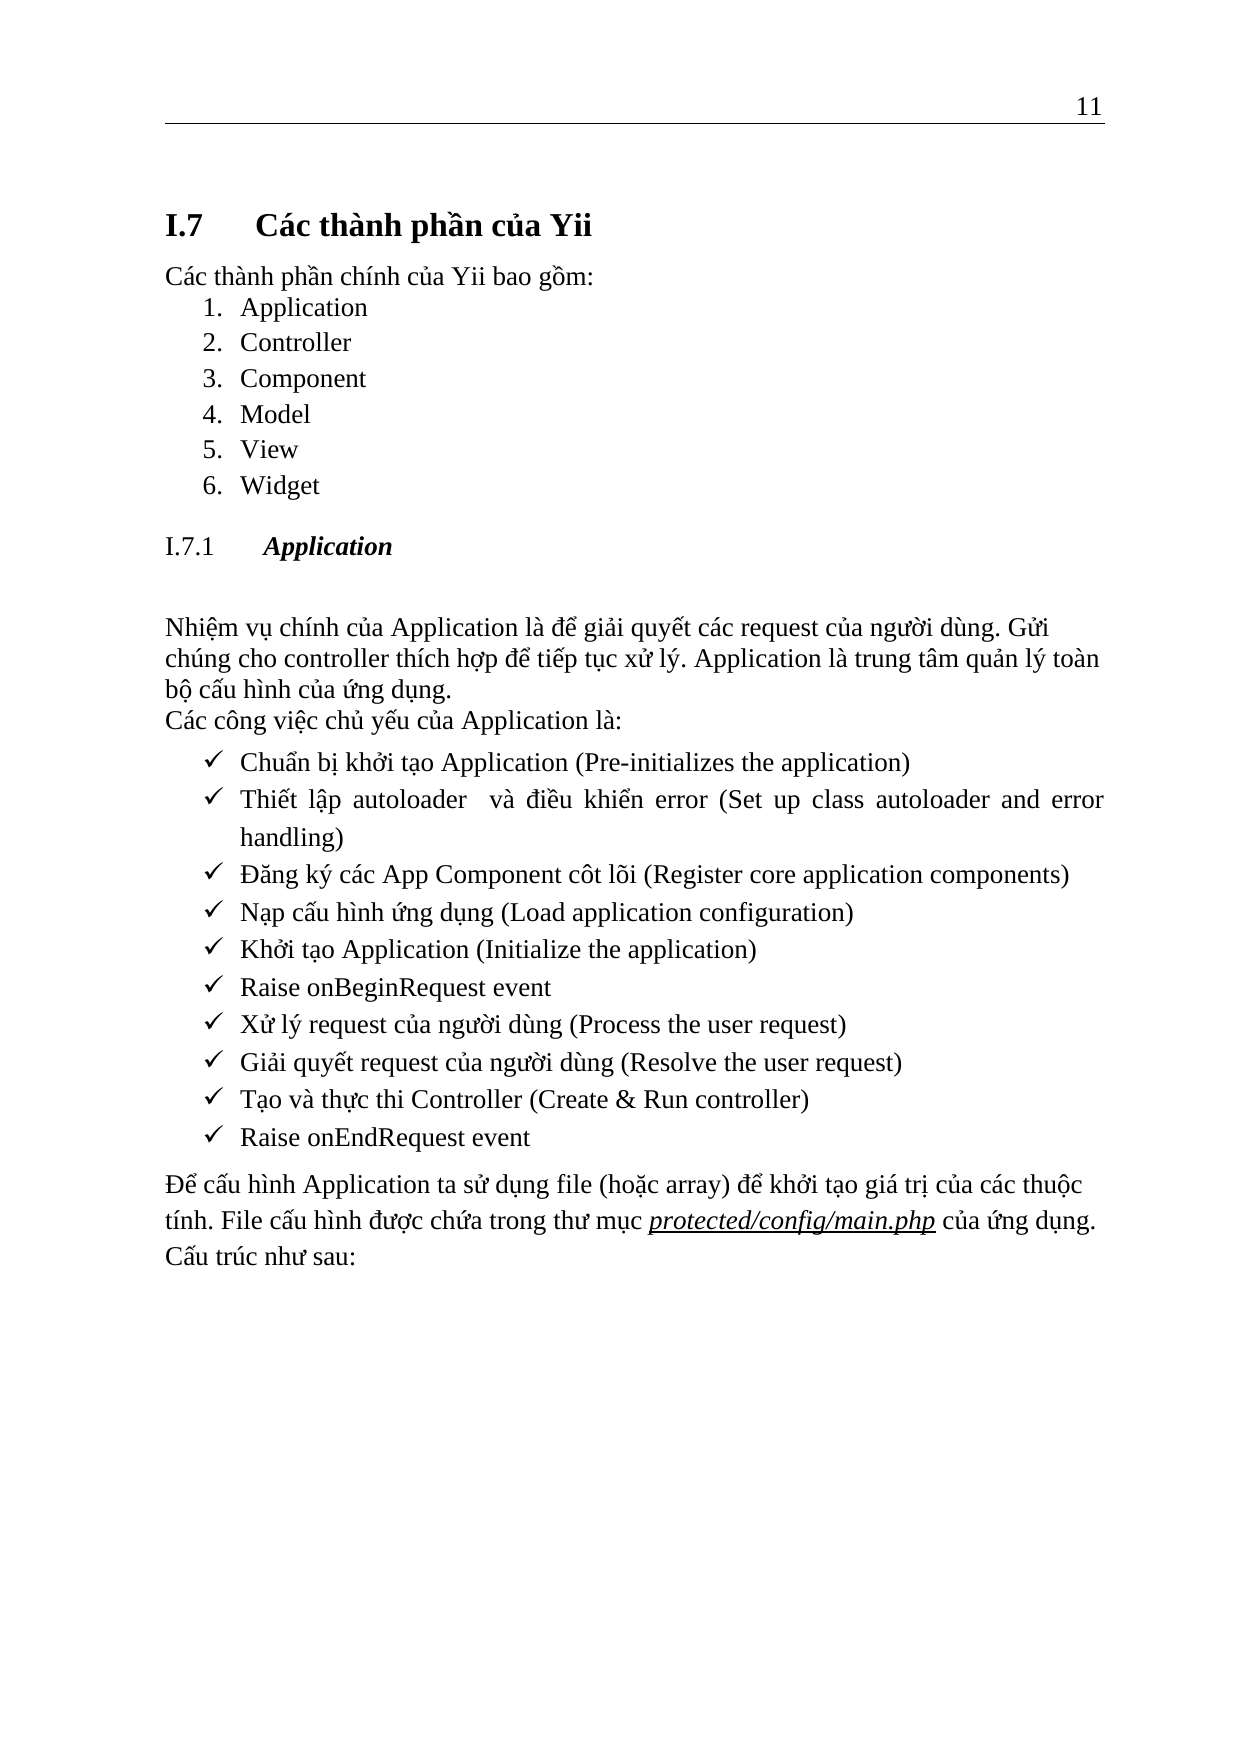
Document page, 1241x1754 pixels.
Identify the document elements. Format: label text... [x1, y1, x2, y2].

list Chuẩn bị khởi tạo Application (Pre-initializes the application) [202, 746, 1105, 777]
text Để cấu hình Application ta sử dụng file (hoặc array) để khởi tạo giá trị của các thuộc tính. File cấu hình được chứa trong thư mục protected/config/main.php của ứng dụng. Cấu trúc như sau: [165, 1168, 1105, 1271]
list Thiết lập autoloader và điều khiển error (Set up class autoloader and error handling) [202, 783, 1105, 852]
list Xử lý request của người dùng (Process the user request) [202, 1008, 1105, 1039]
text Nhiệm vụ chính của Application là để giải quyết các request của người dùng. Gửi chúng cho controller thích hợp để tiếp tục xử lý. Application là trung tâm quản lý toàn bộ cấu hình của ứng dụng. [165, 611, 1105, 704]
subtitle Application [165, 530, 1105, 561]
list View [202, 434, 1105, 465]
text Các thành phần chính của Yii bao gồm: [165, 259, 1105, 291]
list Giải quyết request của người dùng (Resolve the user request) [202, 1046, 1105, 1077]
text Các công việc chủ yếu của Application là: [165, 704, 1105, 736]
list Khởi tạo Application (Initialize the application) [202, 933, 1105, 964]
list Raise onBeginRequest event [202, 971, 1105, 1002]
list Nạp cấu hình ứng dụng (Load application configuration) [202, 896, 1105, 927]
subtitle Các thành phần của Yii [165, 205, 1105, 243]
list Application [202, 291, 1105, 322]
list Raise onEndRequest event [202, 1121, 1105, 1152]
list Widget [202, 469, 1105, 501]
list Model [202, 398, 1105, 429]
list Tạo và thực thi Controller (Create & Run controller) [202, 1083, 1105, 1114]
list Đăng ký các App Component côt lõi (Register core application components) [202, 858, 1105, 889]
list Component [202, 362, 1105, 393]
list Controller [202, 326, 1105, 358]
